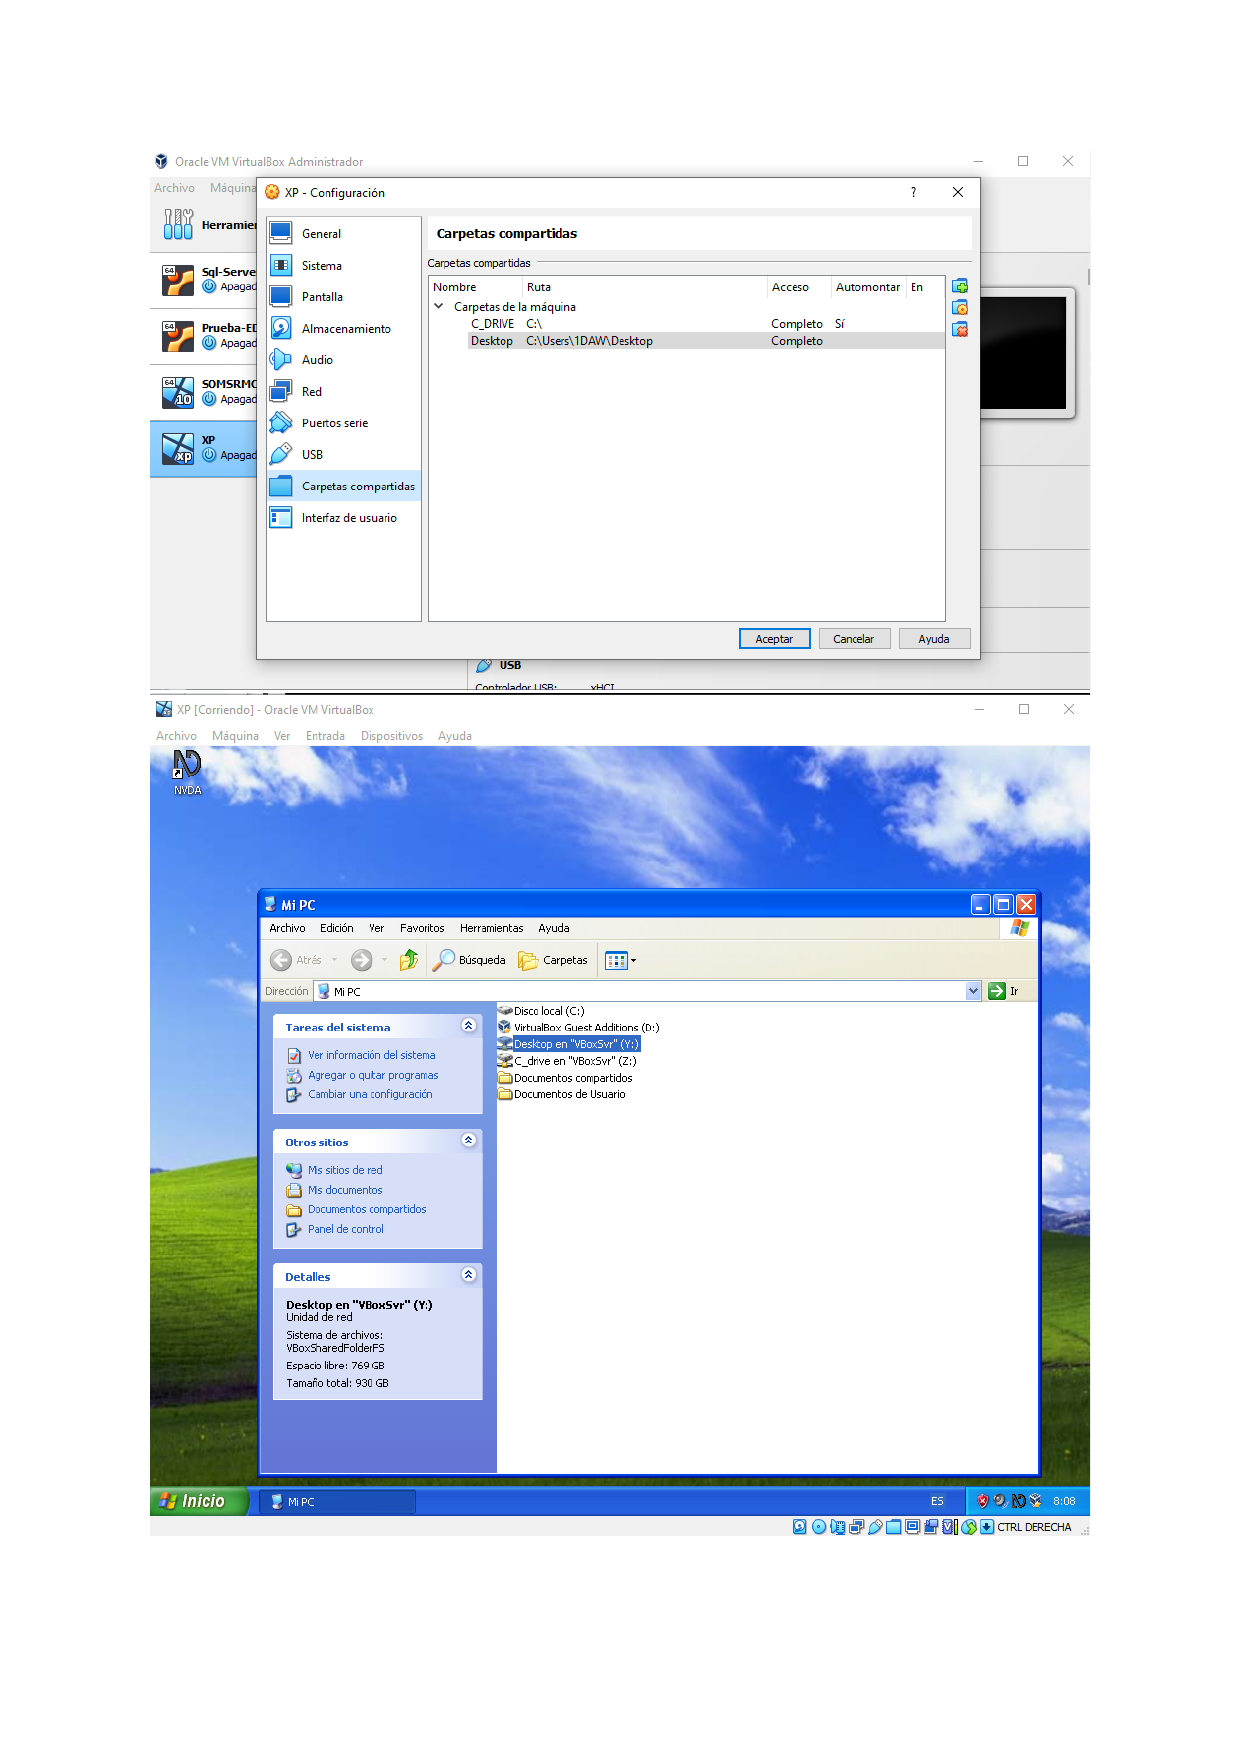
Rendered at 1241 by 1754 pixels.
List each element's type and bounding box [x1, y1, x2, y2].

picture [150, 150, 1091, 690]
picture [150, 693, 1091, 1536]
